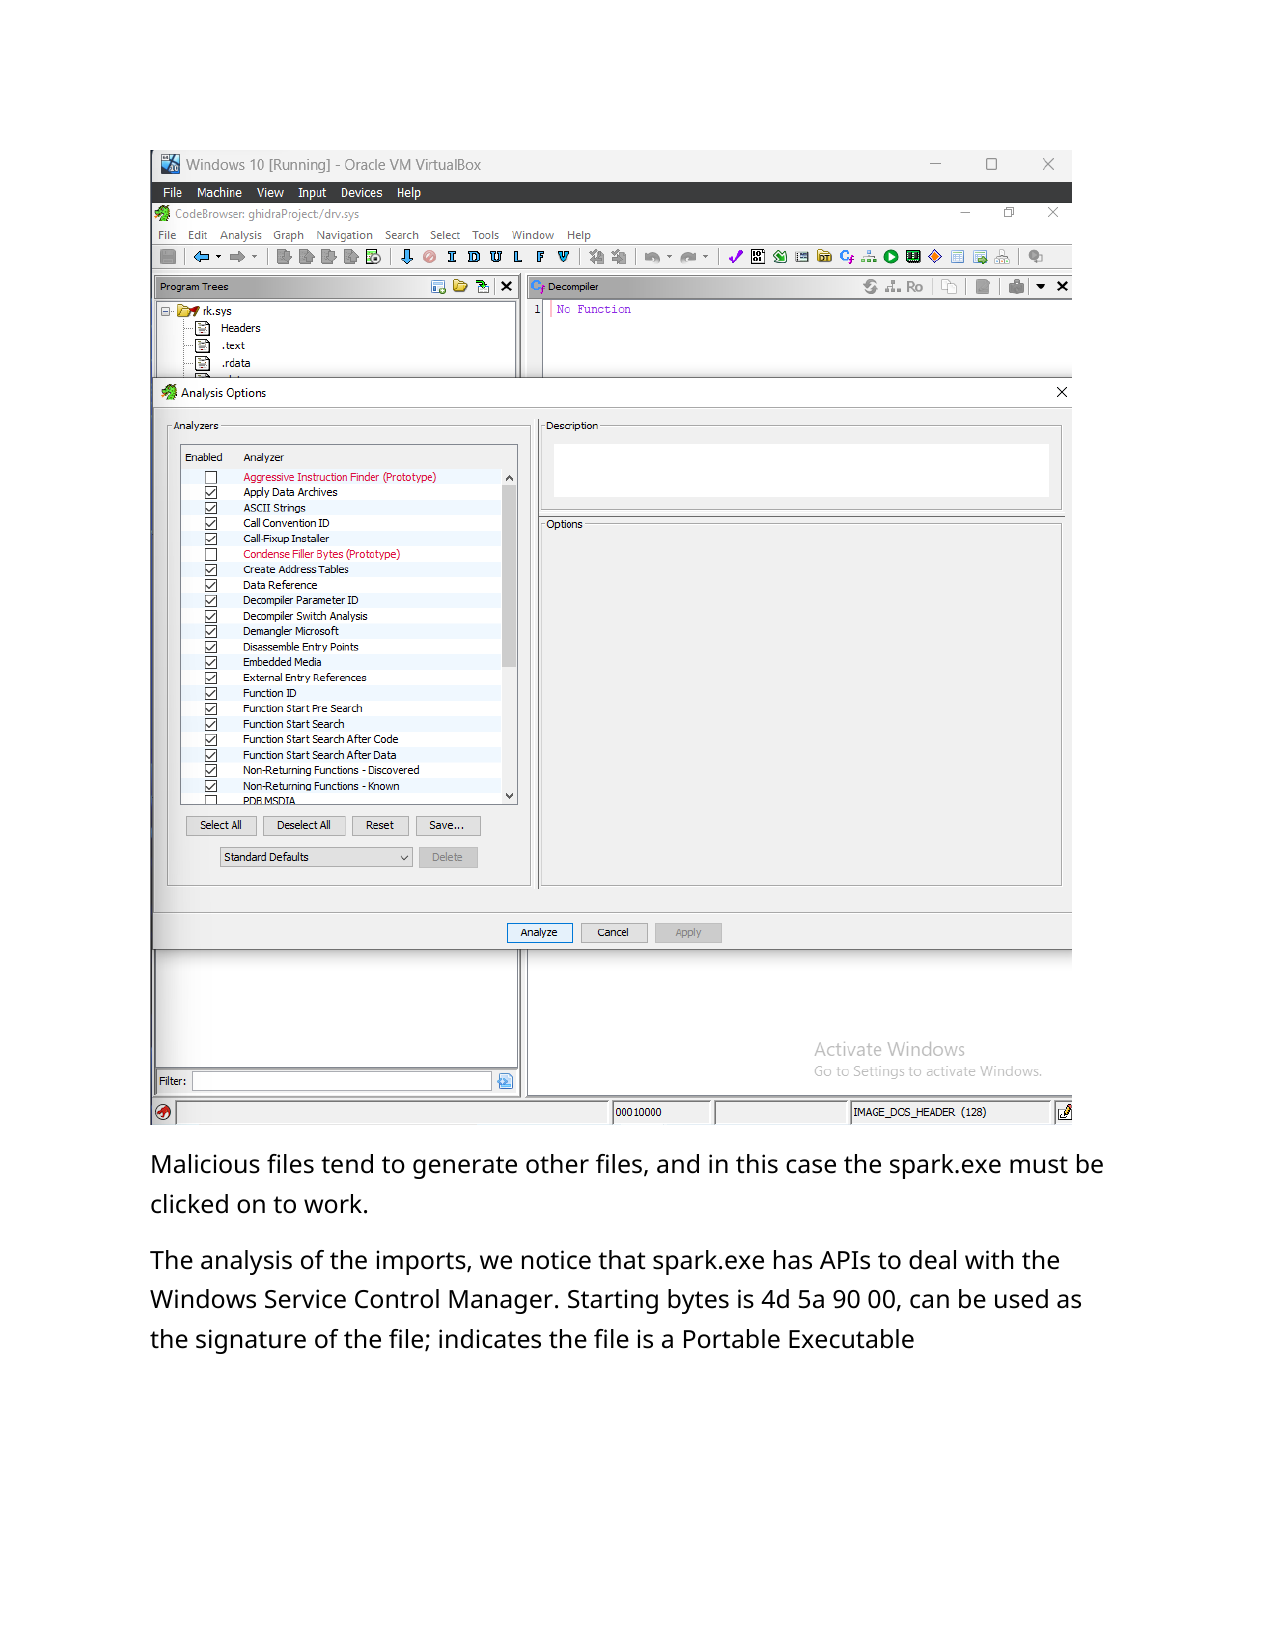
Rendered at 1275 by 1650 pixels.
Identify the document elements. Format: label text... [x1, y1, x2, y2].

picture [150, 150, 1072, 1125]
text The analysis of the imports, we notice that spark.exe has APIs to deal with the Windows Service Control Manager. Starting bytes is 4d 5a 90 00, can be used as the signature of the file; indicates the file is a Portable Executable [150, 1243, 1125, 1356]
text Malicious files tend to generate other files, and in this case the spark.exe must be clicked on to work. [150, 1147, 1125, 1221]
